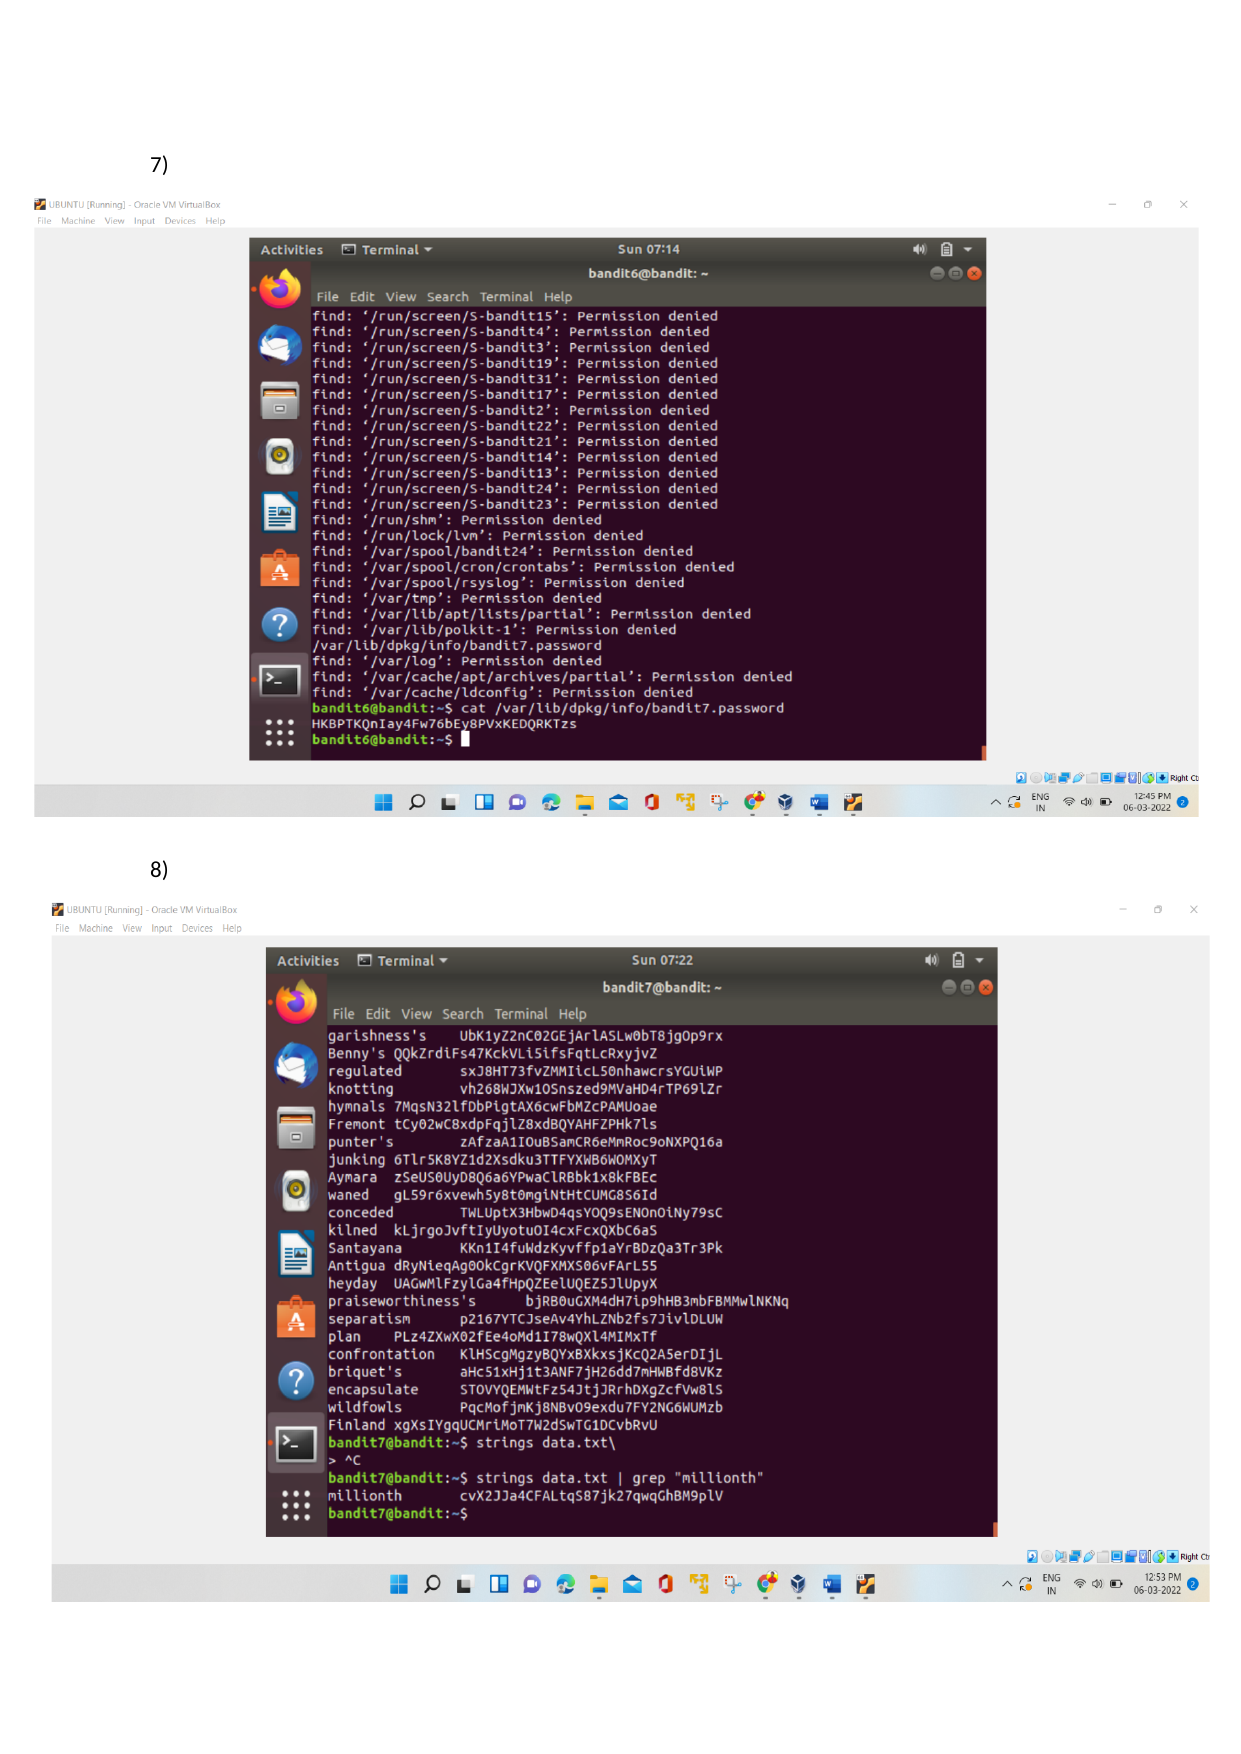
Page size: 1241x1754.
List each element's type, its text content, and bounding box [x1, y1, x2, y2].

picture [50, 900, 1209, 1600]
text 8) [150, 815, 1090, 883]
text 7) [150, 150, 1090, 178]
picture [32, 196, 1198, 815]
